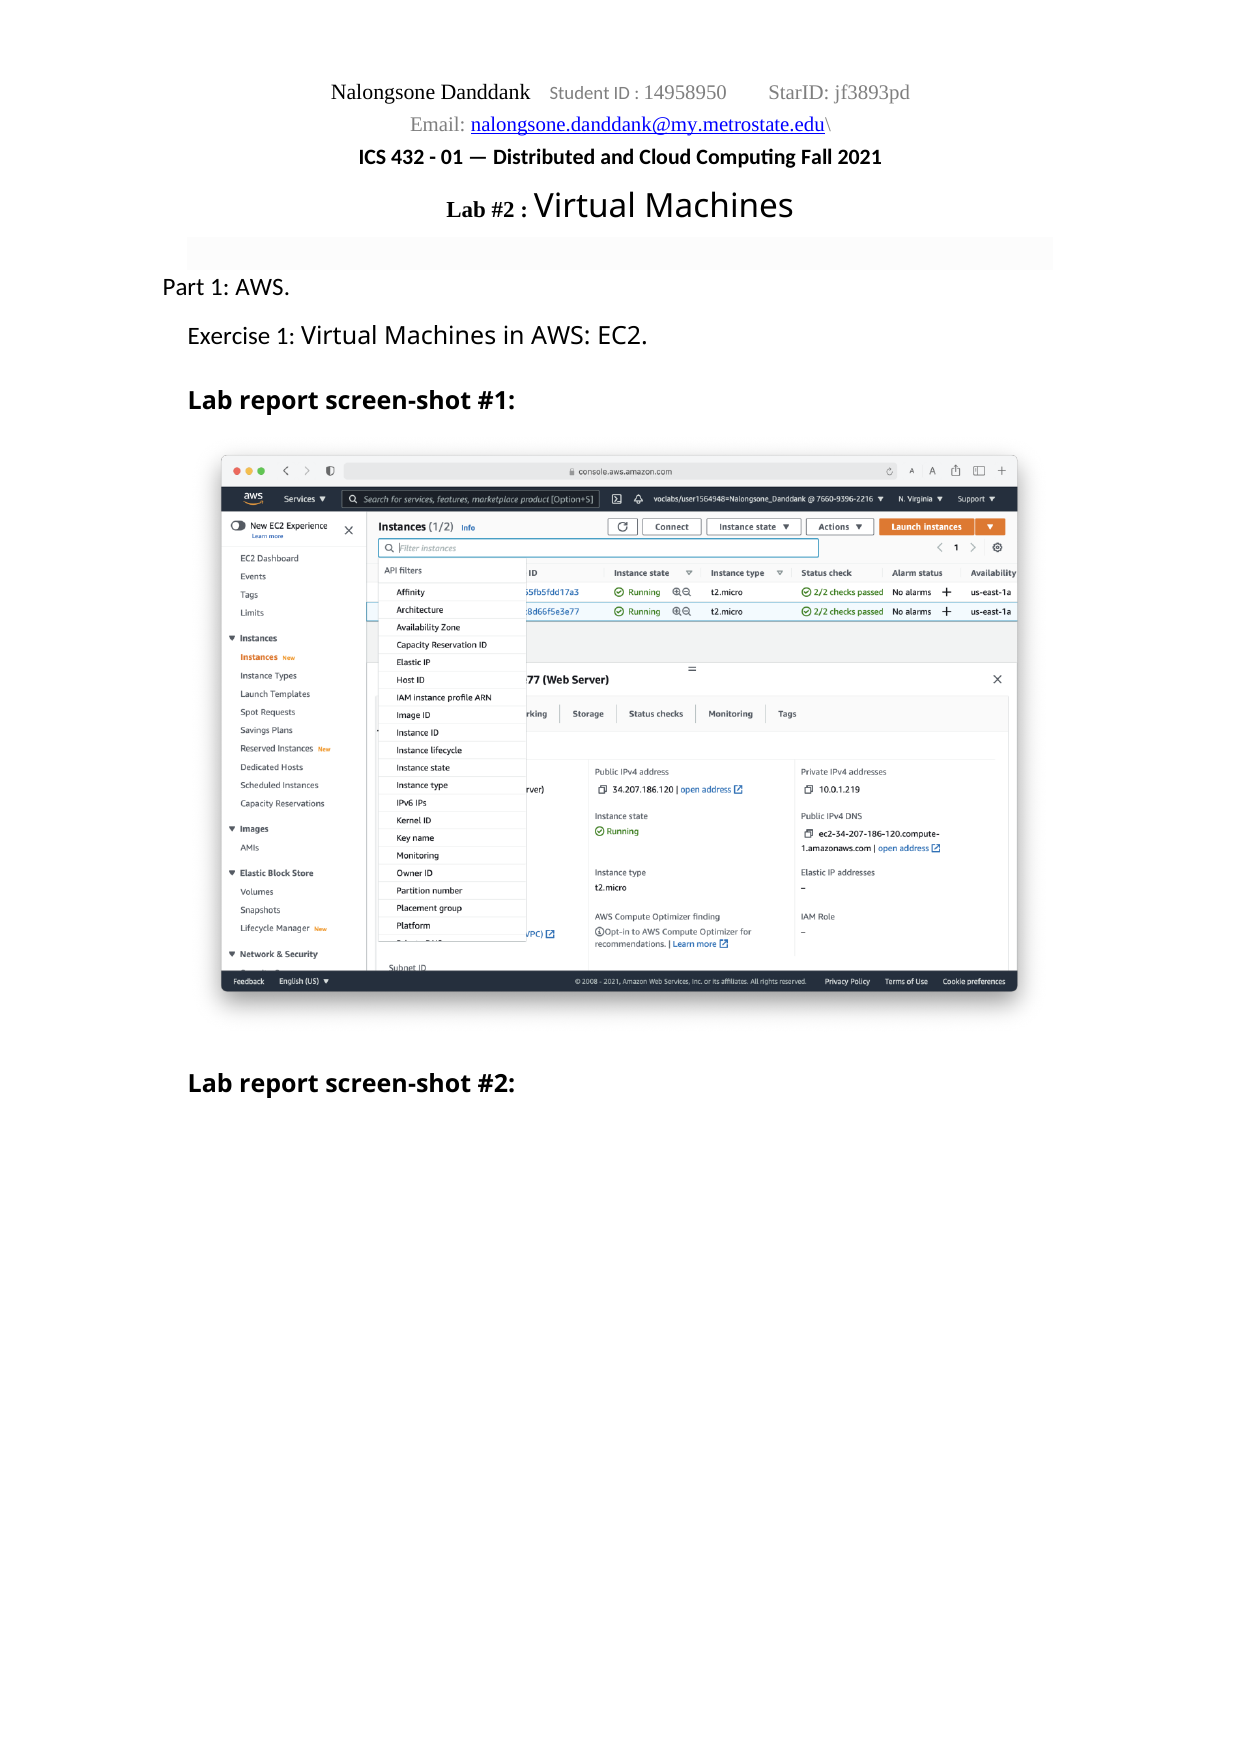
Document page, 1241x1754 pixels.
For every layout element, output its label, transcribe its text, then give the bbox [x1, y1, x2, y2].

text Exercise 1: Virtual Machines in AWS: EC2. [187, 302, 1053, 367]
picture [187, 432, 1051, 1036]
text Part 1: AWS. [162, 270, 1053, 302]
text Nalongsone Danddank Student ID : 14958950 StarID: jf3893pd [187, 75, 1053, 107]
text Email: nalongsone.danddank@my.metrostate.edu\ [187, 107, 1053, 140]
text Lab #2 : Virtual Machines [187, 172, 1053, 237]
text ICS 432 - 01 — Distributed and Cloud Computing Fall 2021 [187, 140, 1053, 172]
text Lab report screen-shot #2: [187, 1050, 1053, 1115]
text Lab report screen-shot #1: [187, 367, 1053, 432]
